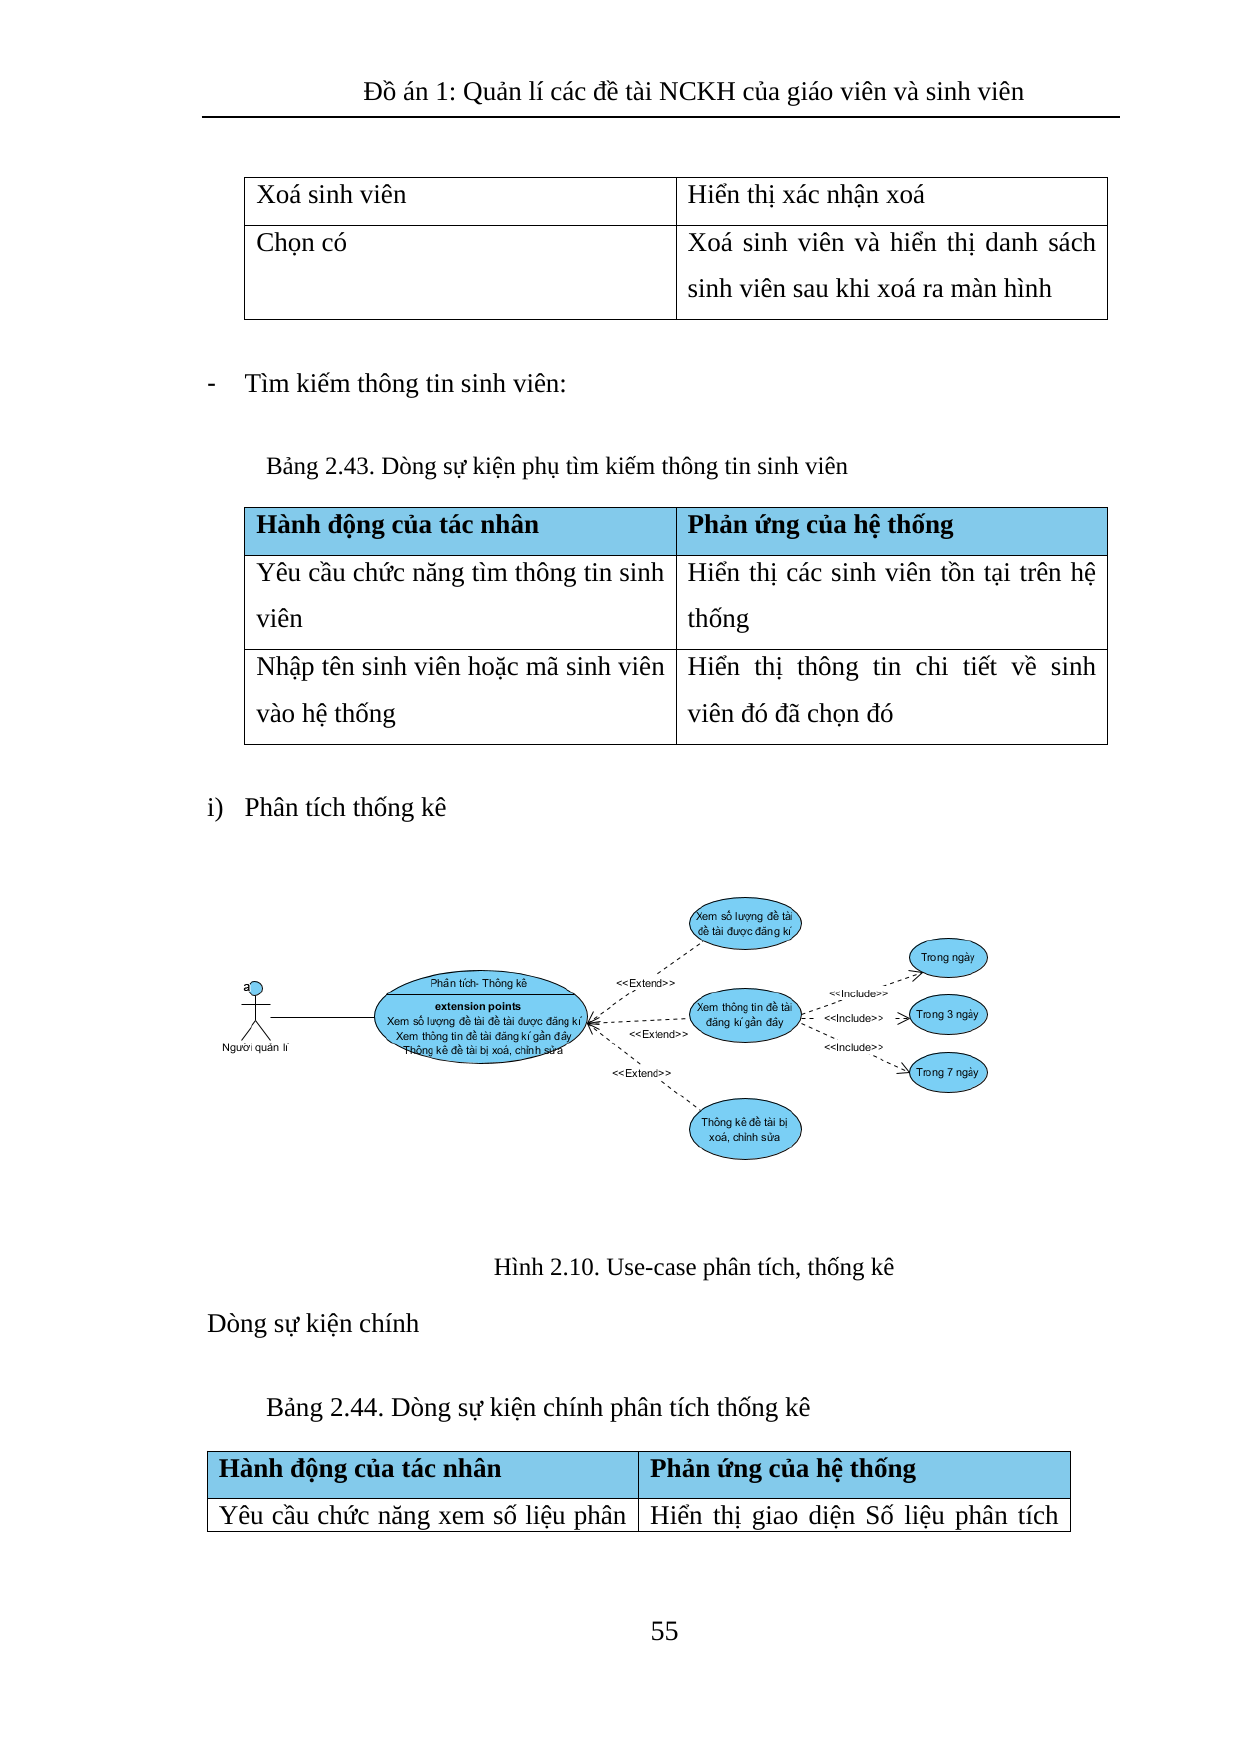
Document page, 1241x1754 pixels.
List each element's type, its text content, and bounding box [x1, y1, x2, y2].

picture [206, 837, 1017, 1199]
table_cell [639, 1499, 1070, 1531]
table_cell Xoá sinh viên [245, 178, 676, 225]
text Bảng 2.43. Dòng sự kiện phụ tìm kiếm thông tin sinh viên [207, 451, 1122, 480]
text Bảng 2.44. Dòng sự kiện chính phân tích thống kê [207, 1391, 1122, 1423]
table_cell Yêu cầu chức năng tìm thông tin sinh viên [245, 556, 676, 649]
table_cell Xoá sinh viên và hiển thị danh sách sinh viên sau khi xoá ra màn hình [677, 226, 1107, 319]
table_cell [208, 1499, 638, 1531]
table_header Hành động của tác nhân [245, 508, 676, 555]
table_cell Chọn có [245, 226, 676, 319]
table_header Phản ứng của hệ thống [677, 508, 1107, 555]
table_header Hành động của tác nhân [208, 1452, 638, 1498]
table_cell Nhập tên sinh viên hoặc mã sinh viên vào hệ thống [245, 650, 676, 743]
table_cell Hiển thị các sinh viên tồn tại trên hệ thống [677, 556, 1107, 649]
text Dòng sự kiện chính [207, 1307, 1122, 1338]
list Tìm kiếm thông tin sinh viên: [207, 367, 1122, 398]
text Hình 2.10. Use-case phân tích, thống kê [207, 1252, 1122, 1280]
table_cell Hiển thị thông tin chi tiết về sinh viên đó đã chọn đó [677, 650, 1107, 743]
table_cell Hiển thị xác nhận xoá [677, 178, 1107, 225]
table_header Phản ứng của hệ thống [639, 1452, 1070, 1498]
list Phân tích thống kê [207, 791, 1122, 822]
